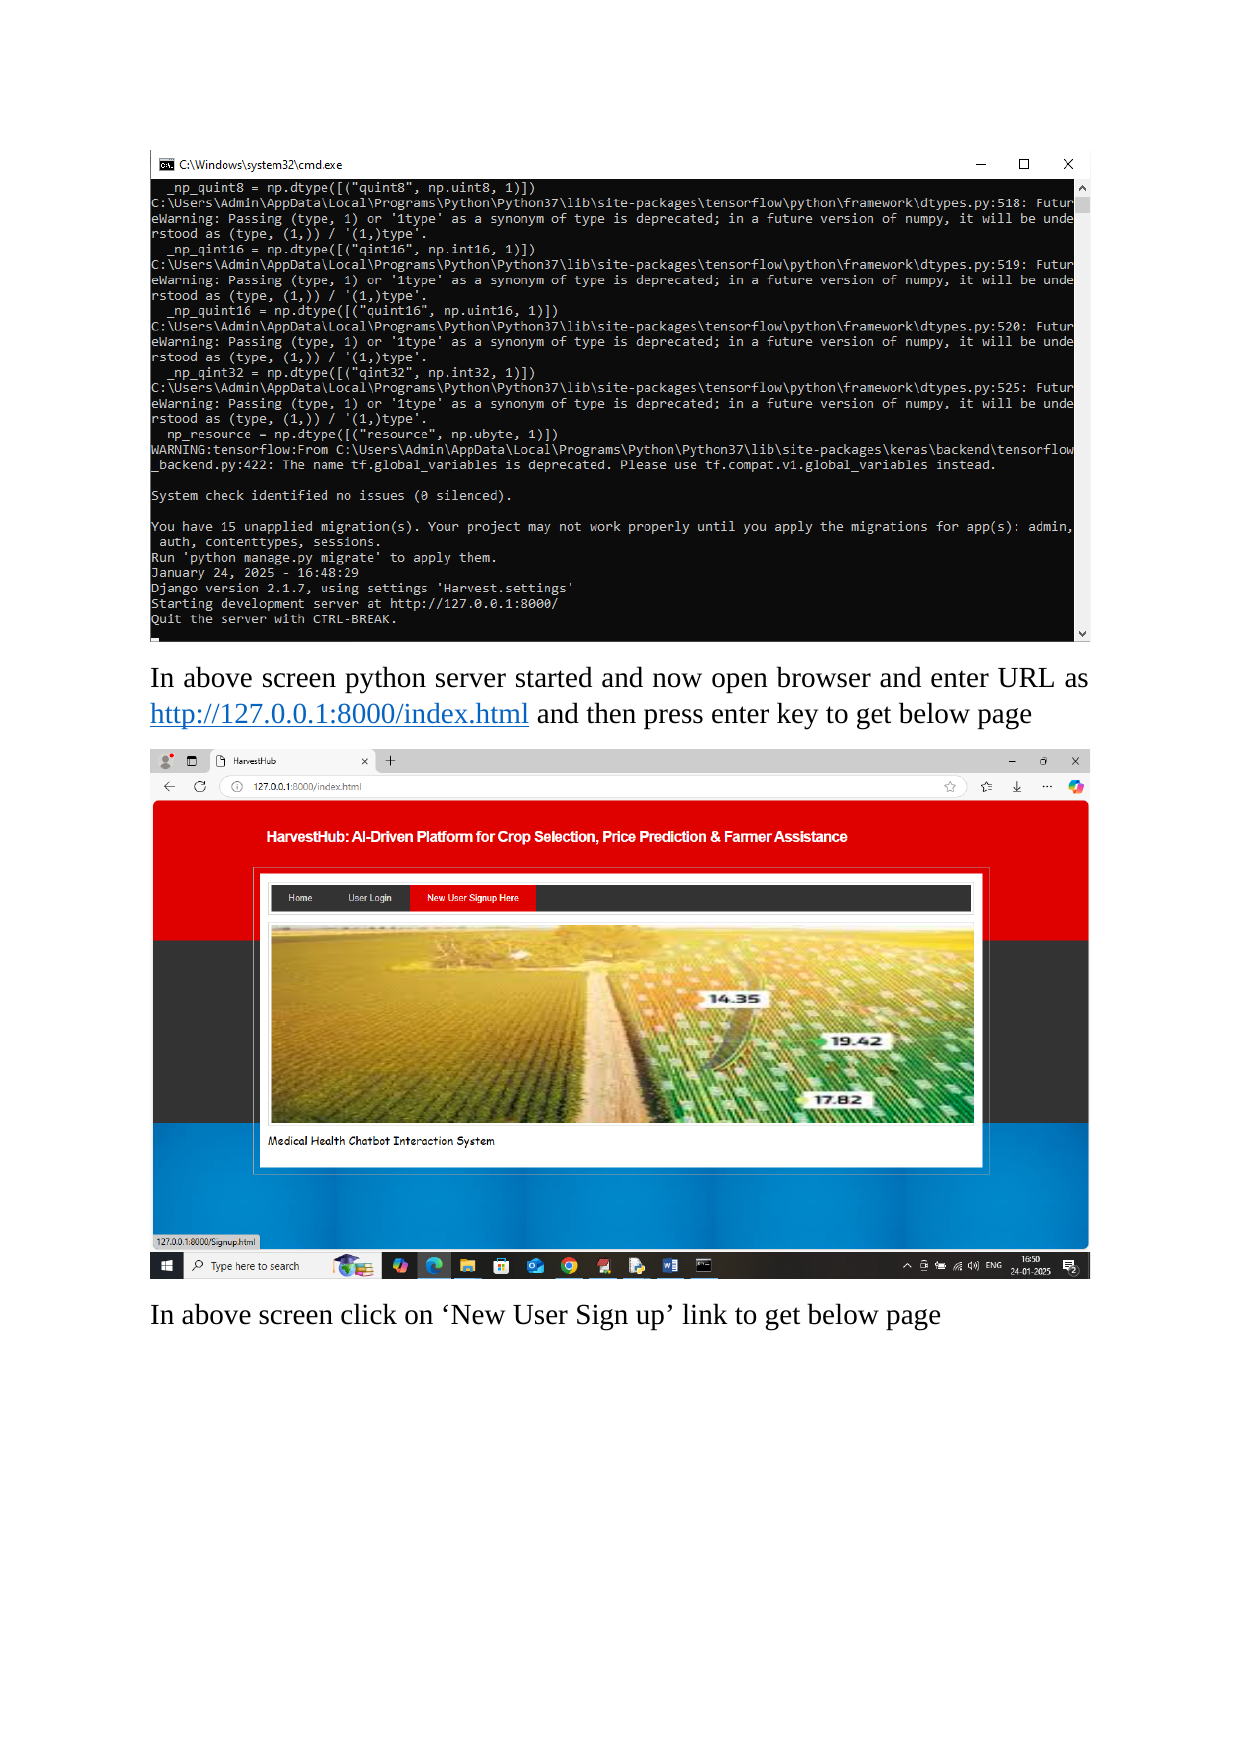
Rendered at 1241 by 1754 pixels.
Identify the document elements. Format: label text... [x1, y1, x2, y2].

text In above screen click on ‘New User Sign up’ link to get below page [150, 1297, 1090, 1331]
text In above screen python server started and now open browser and enter URL as http://127.0.0.1:8000/index.html and then press enter key to get below page [150, 661, 1090, 730]
picture [150, 150, 1091, 642]
picture [150, 749, 1091, 1279]
